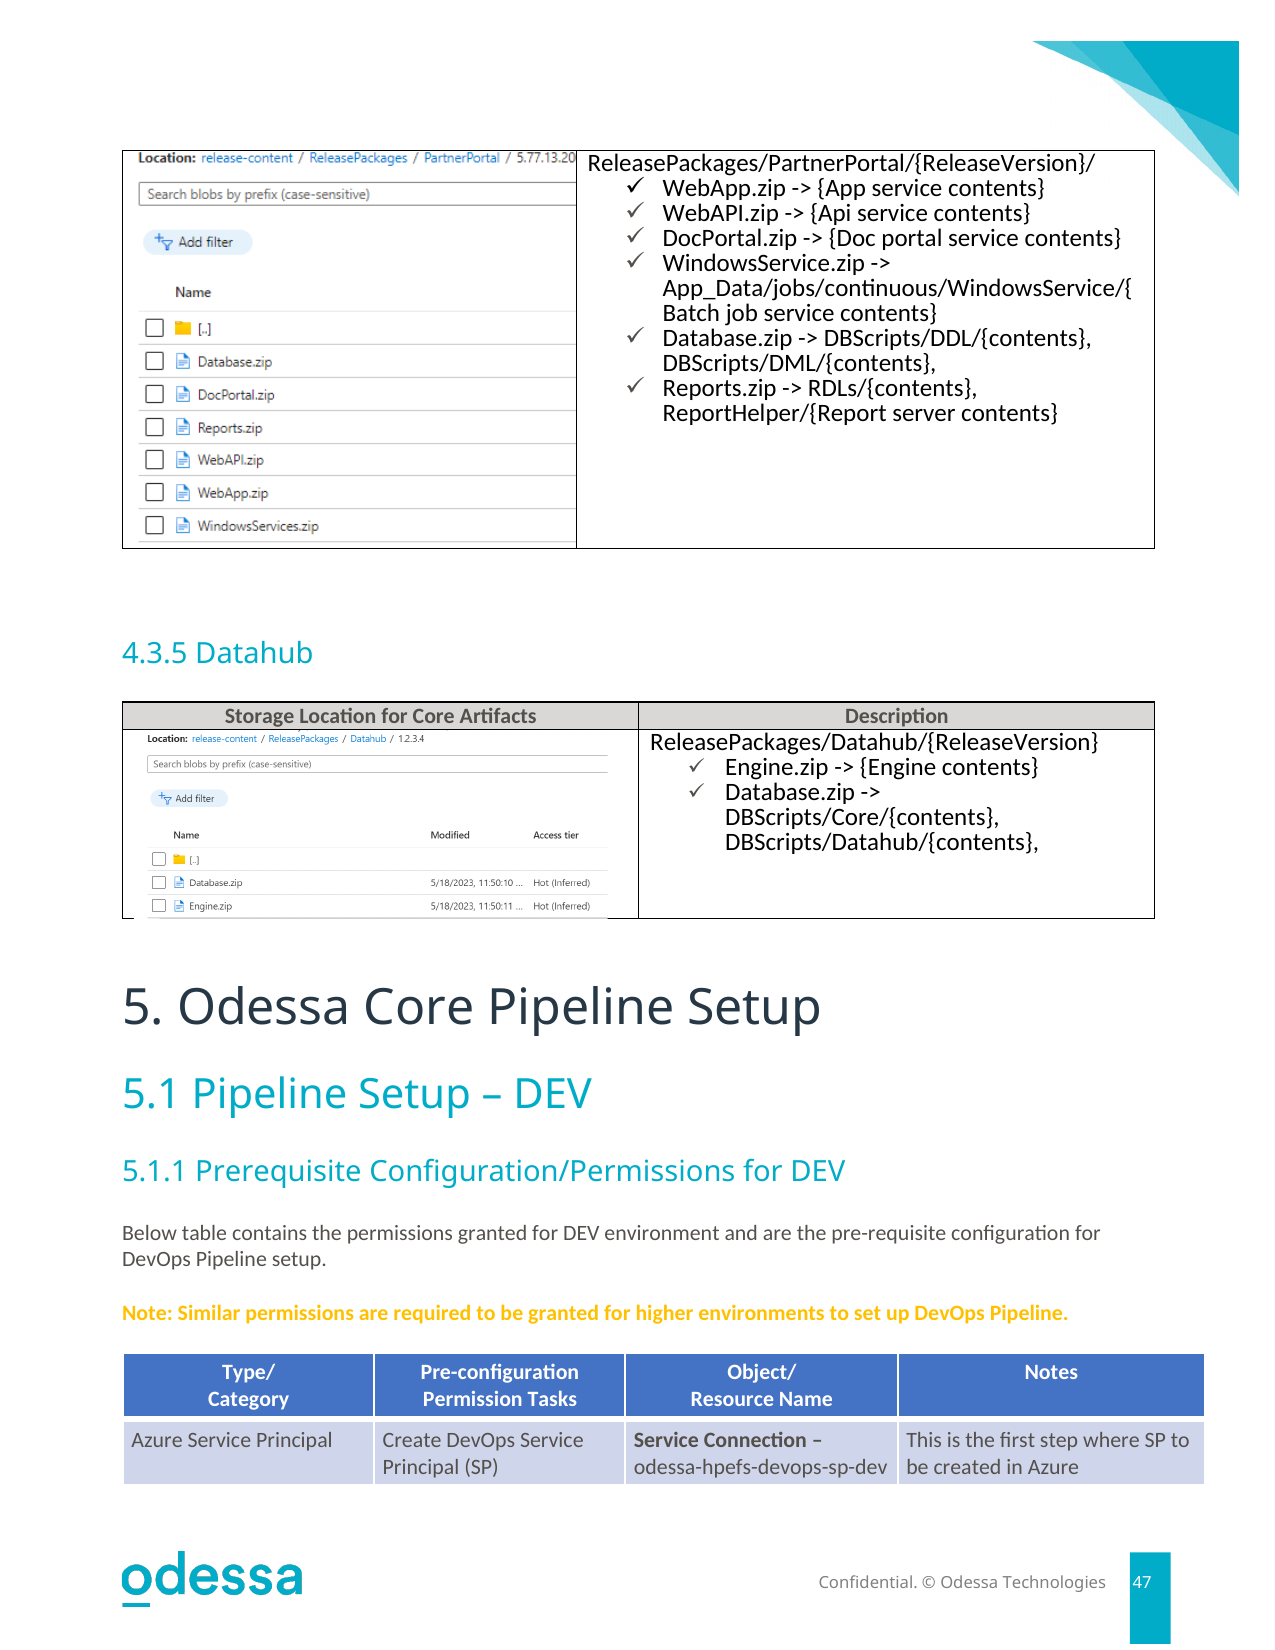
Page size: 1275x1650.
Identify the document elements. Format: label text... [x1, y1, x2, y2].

table_cell Azure Service Principal [124, 1422, 373, 1484]
table_cell ReleasePackages/PartnerPortal/{ReleaseVersion}/ WebApp.zip -> {App service contents} WebAPI.zip -> {Api service contents} DocPortal.zip -> {Doc portal service contents} WindowsService.zip -> App_Data/jobs/continuous/WindowsService/{Batch job service contents} Database.zip -> DBScripts/DDL/{contents}, DBScripts/DML/{contents}, Reports.zip -> RDLs/{contents}, ReportHelper/{Report server contents} [577, 151, 1154, 547]
table_header Object/ Resource Name [626, 1354, 897, 1416]
subtitle 5.1.1 Prerequisite Configuration/Permissions for DEV [122, 1150, 1155, 1190]
picture [121, 1551, 302, 1607]
subtitle 5.1 Pipeline Setup – DEV [122, 1064, 1155, 1121]
table_cell Create DevOps Service Principal (SP) [375, 1422, 624, 1484]
text Below table contains the permissions granted for DEV environment and are the pre-requisite configuration for DevOps Pipeline setup. [122, 1219, 1155, 1272]
picture [133, 151, 576, 548]
subtitle 5. Odessa Core Pipeline Setup [122, 971, 1155, 1039]
table_cell This is the first step where SP to be created in Azure [899, 1422, 1204, 1484]
text Note: Similar permissions are required to be granted for higher environments to set up DevOps Pipeline. [122, 1299, 1155, 1326]
table_cell Service Connection – odessa-hpefs-devops-sp-dev [626, 1422, 897, 1484]
picture [1029, 41, 1239, 197]
picture [133, 730, 608, 919]
subtitle 4.3.5 Datahub [122, 633, 1155, 672]
table_cell [608, 730, 638, 918]
table_header Notes [899, 1354, 1204, 1416]
table_header Description [639, 703, 1154, 729]
table_cell [123, 151, 133, 547]
table_header Type/ Category [124, 1354, 373, 1416]
table_cell ReleasePackages/Datahub/{ReleaseVersion} Engine.zip -> {Engine contents} Database.zip -> DBScripts/Core/{contents}, DBScripts/Datahub/{contents}, [639, 730, 1154, 918]
table_cell [123, 730, 133, 918]
table_header Pre-configuration Permission Tasks [375, 1354, 624, 1416]
table_header Storage Location for Core Artifacts [123, 703, 638, 729]
